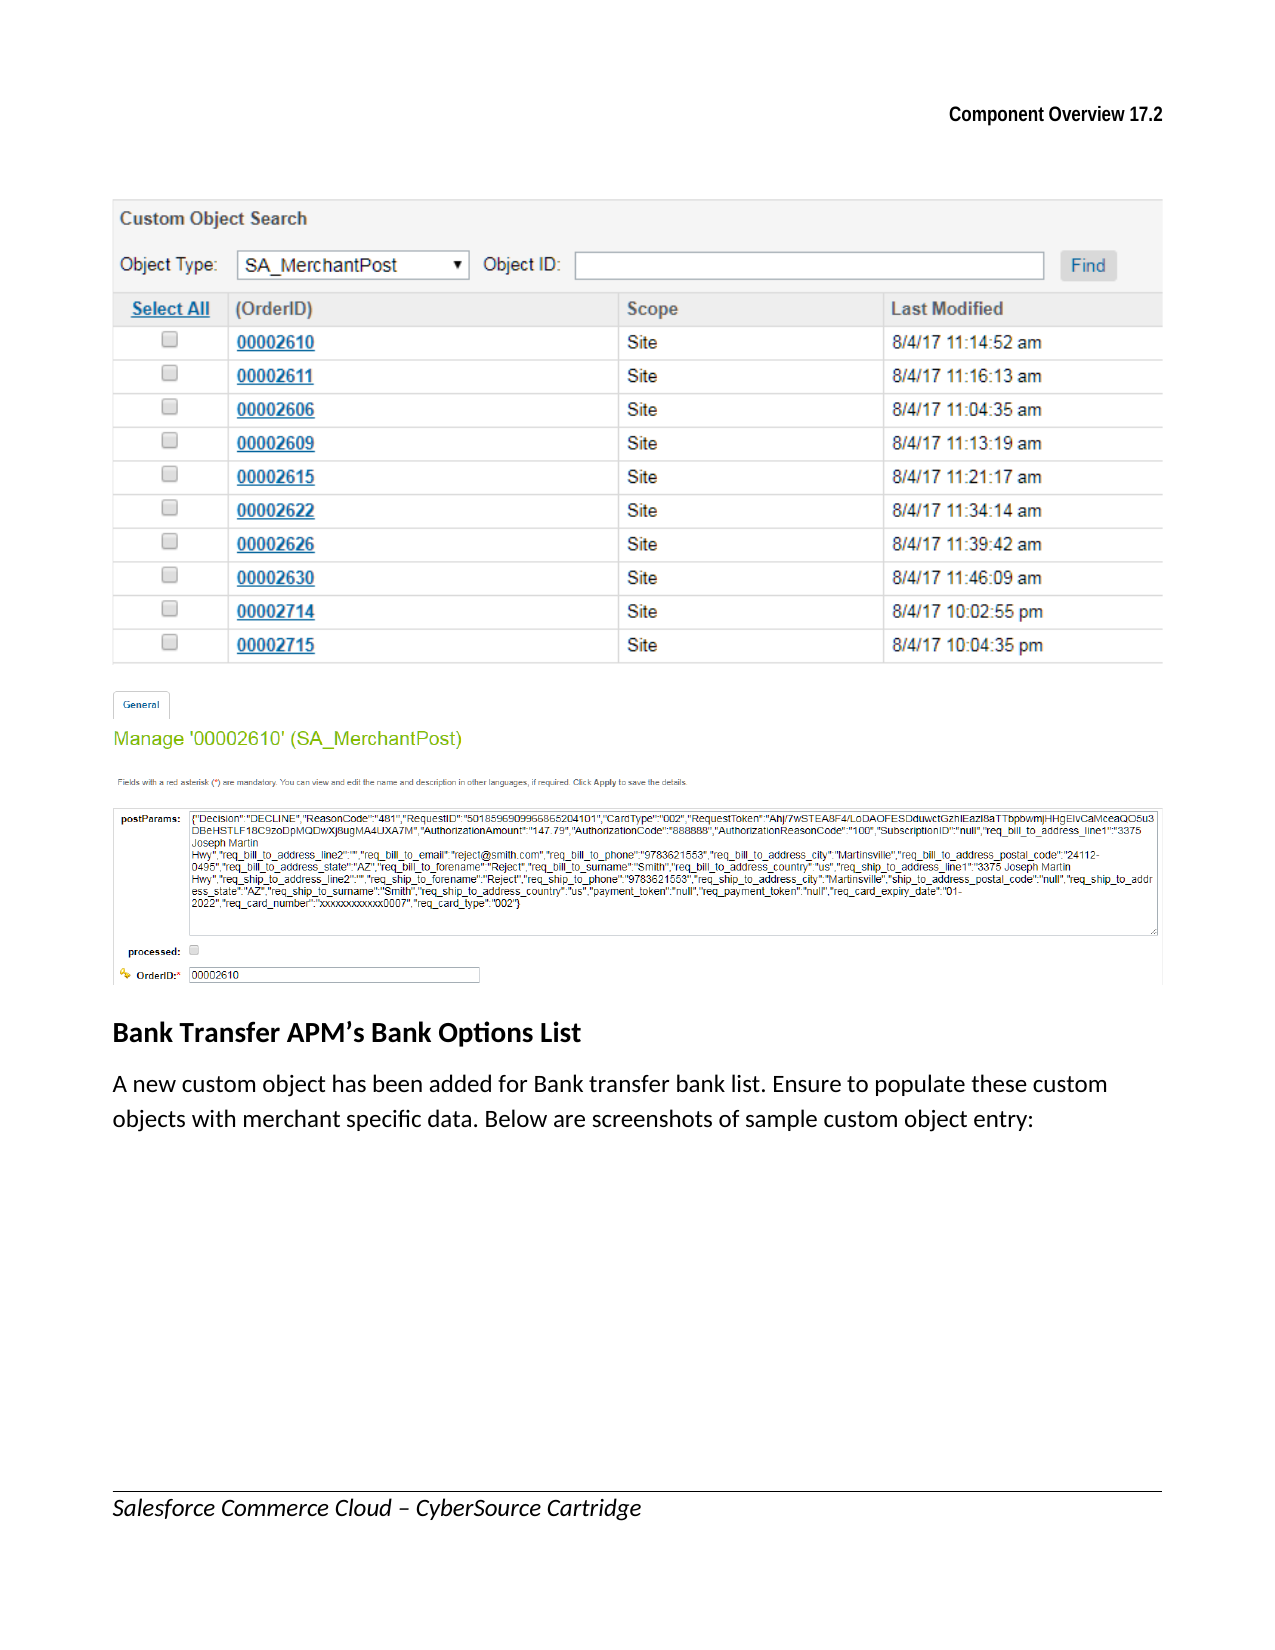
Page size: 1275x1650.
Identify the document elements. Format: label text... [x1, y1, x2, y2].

picture [112, 689, 1163, 985]
subtitle Bank Transfer APM’s Bank Options List [112, 1014, 1162, 1050]
text A new custom object has been added for Bank transfer bank list. Ensure to populate these custom objects with merchant specific data. Below are screenshots of sample custom object entry: [112, 1068, 1162, 1133]
picture [112, 198, 1163, 665]
